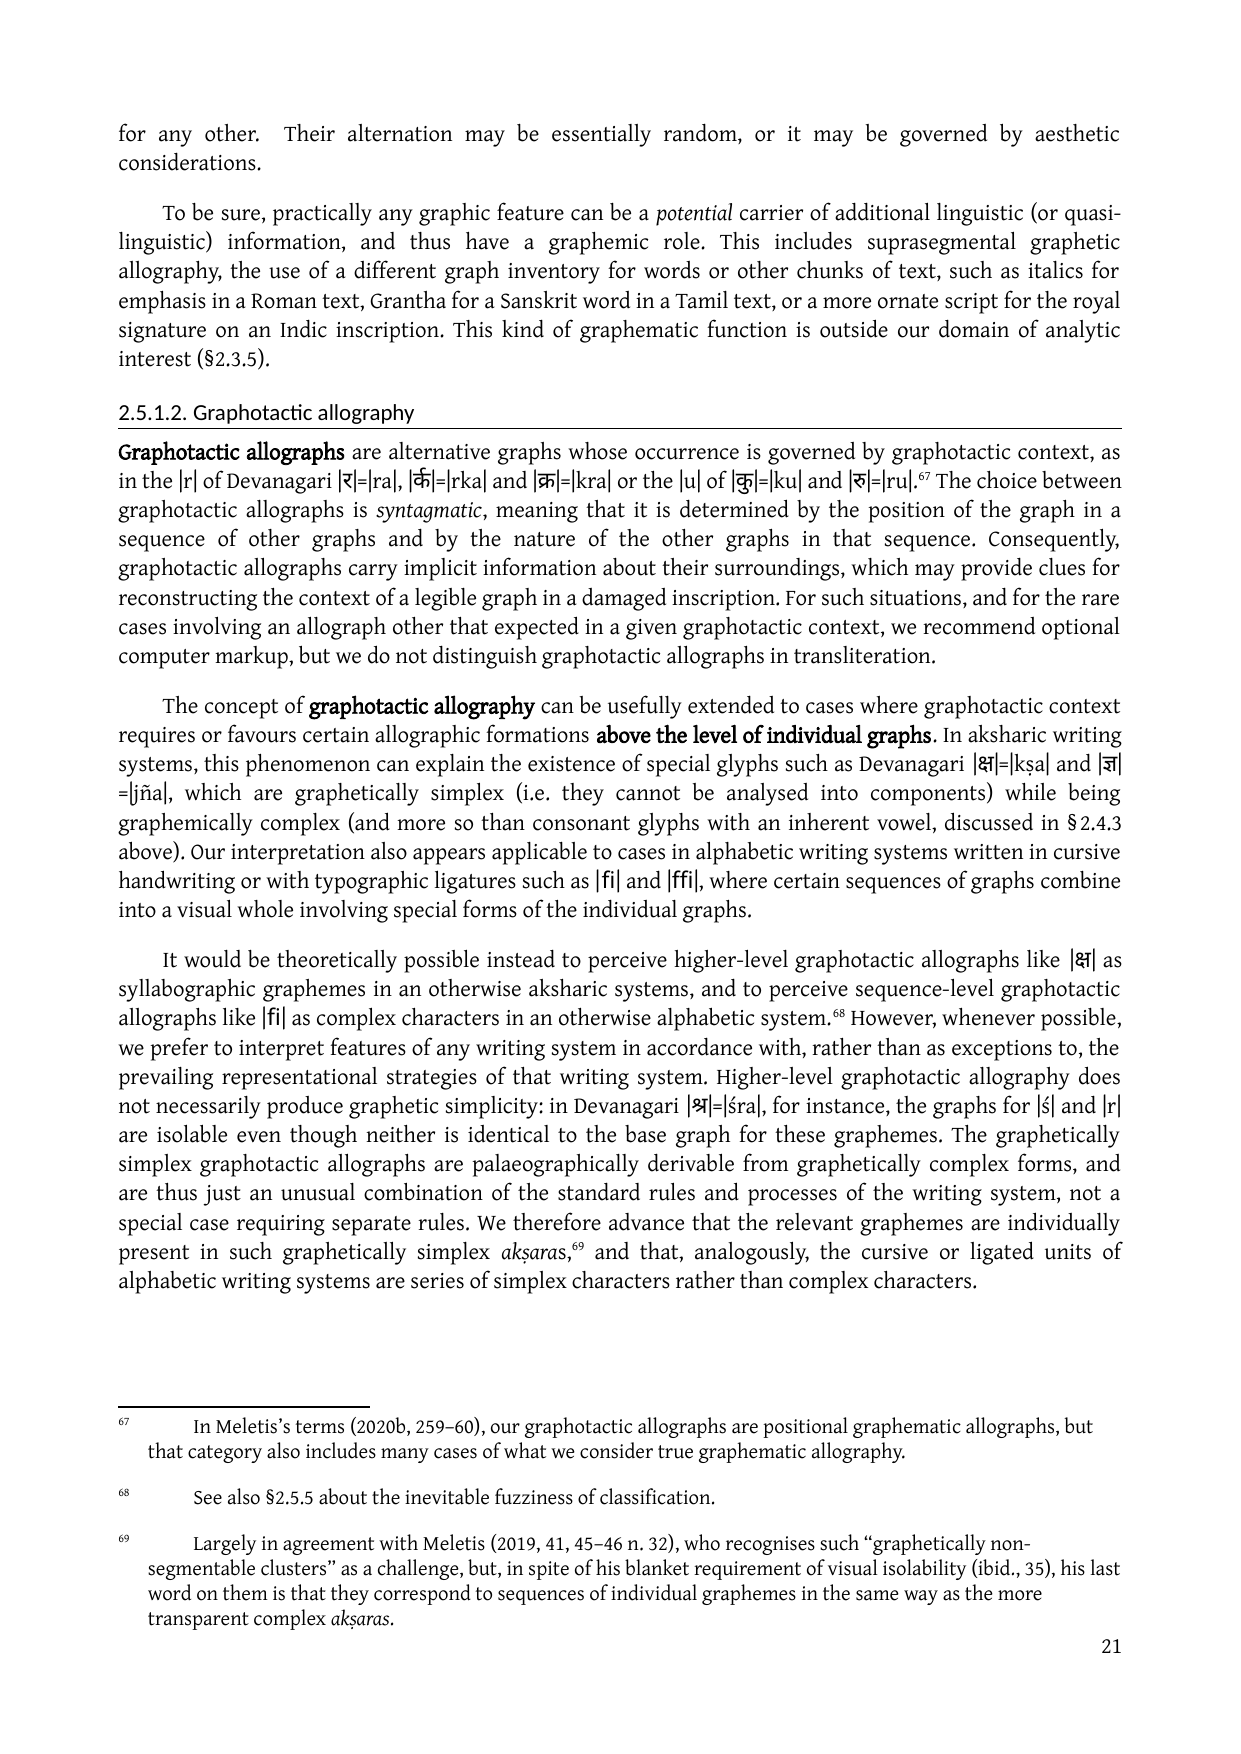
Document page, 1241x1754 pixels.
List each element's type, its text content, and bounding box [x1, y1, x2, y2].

text The concept of graphotactic allography can be usefully extended to cases where graphotactic context requires or favours certain allographic formations above the level of individual graphs. In aksharic writing systems, this phenomenon can explain the existence of special glyphs such as Devanagari |क्ष|=|kṣa| and |ज्ञ|=|jña|, which are graphetically simplex (i.e. they cannot be analysed into components) while being graphemically complex (and more so than consonant glyphs with an inherent vowel, discussed in §2.4.3 above). Our interpretation also appears applicable to cases in alphabetic writing systems written in cursive handwriting or with typographic ligatures such as |ﬁ| and |ﬃ|, where certain sequences of graphs combine into a visual whole involving special forms of the individual graphs. [118, 690, 1122, 923]
text Graphotactic allographs are alternative graphs whose occurrence is governed by graphotactic context, as in the |r| of Devanagari |र|=|ra|, |र्क|=|rka| and |क्र|=|kra| or the |u| of |कु|=|ku| and |रु|=|ru|. The choice between graphotactic allographs is syntagmatic, meaning that it is determined by the position of the graph in a sequence of other graphs and by the nature of the other graphs in that sequence. Consequently, graphotactic allographs carry implicit information about their surroundings, which may provide clues for reconstructing the context of a legible graph in a damaged inscription. For such situations, and for the rare cases involving an allograph other that expected in a given graphotactic context, we recommend optional computer markup, but we do not distinguish graphotactic allographs in transliteration. [118, 436, 1122, 669]
text To be sure, practically any graphic feature can be a potential carrier of additional linguistic (or quasi-linguistic) information, and thus have a graphemic role. This includes suprasegmental graphetic allography, the use of a different graph inventory for words or other chunks of text, such as italics for emphasis in a Roman text, Grantha for a Sanskrit word in a Tamil text, or a more ornate script for the royal signature on an Indic inscription. This kind of graphematic function is outside our domain of analytic interest (§2.3.5). [118, 197, 1122, 372]
subtitle Graphotactic allography [118, 397, 1122, 428]
text Graphetic allographs are alternative graphs which do not signify any linguistic information other than that contained in the corresponding grapheme, as in Roman |a| - |a| - |a| and in Devanagari |अ| - |अ| - |अ| or |झ| - |झ| - |झ|. The scope of our term ‘graphetic allography’ also includes the trivial variation between instances of a particular graph written in the same hand or printed in the same font, although in other contexts of research it may be useful to treat this most superficial kind of allography separately. The choice between graphetic allographs is paradigmatic, meaning that any one of a set can be freely swapped for any other. Their alternation may be essentially random, or it may be governed by aesthetic considerations. [118, 118, 1122, 176]
text It would be theoretically possible instead to perceive higher-level graphotactic allographs like |क्ष| as syllabographic graphemes in an otherwise aksharic systems, and to perceive sequence-level graphotactic allographs like |ﬁ| as complex characters in an otherwise alphabetic system. However, whenever possible, we prefer to interpret features of any writing system in accordance with, rather than as exceptions to, the prevailing representational strategies of that writing system. Higher-level graphotactic allography does not necessarily produce graphetic simplicity: in Devanagari |श्र|=|śra|, for instance, the graphs for |ś| and |r| are isolable even though neither is identical to the base graph for these graphemes. The graphetically simplex graphotactic allographs are palaeographically derivable from graphetically complex forms, and are thus just an unusual combination of the standard rules and processes of the writing system, not a special case requiring separate rules. We therefore advance that the relevant graphemes are individually present in such graphetically simplex akṣaras, and that, analogously, the cursive or ligated units of alphabetic writing systems are series of simplex characters rather than complex characters. [118, 944, 1122, 1294]
